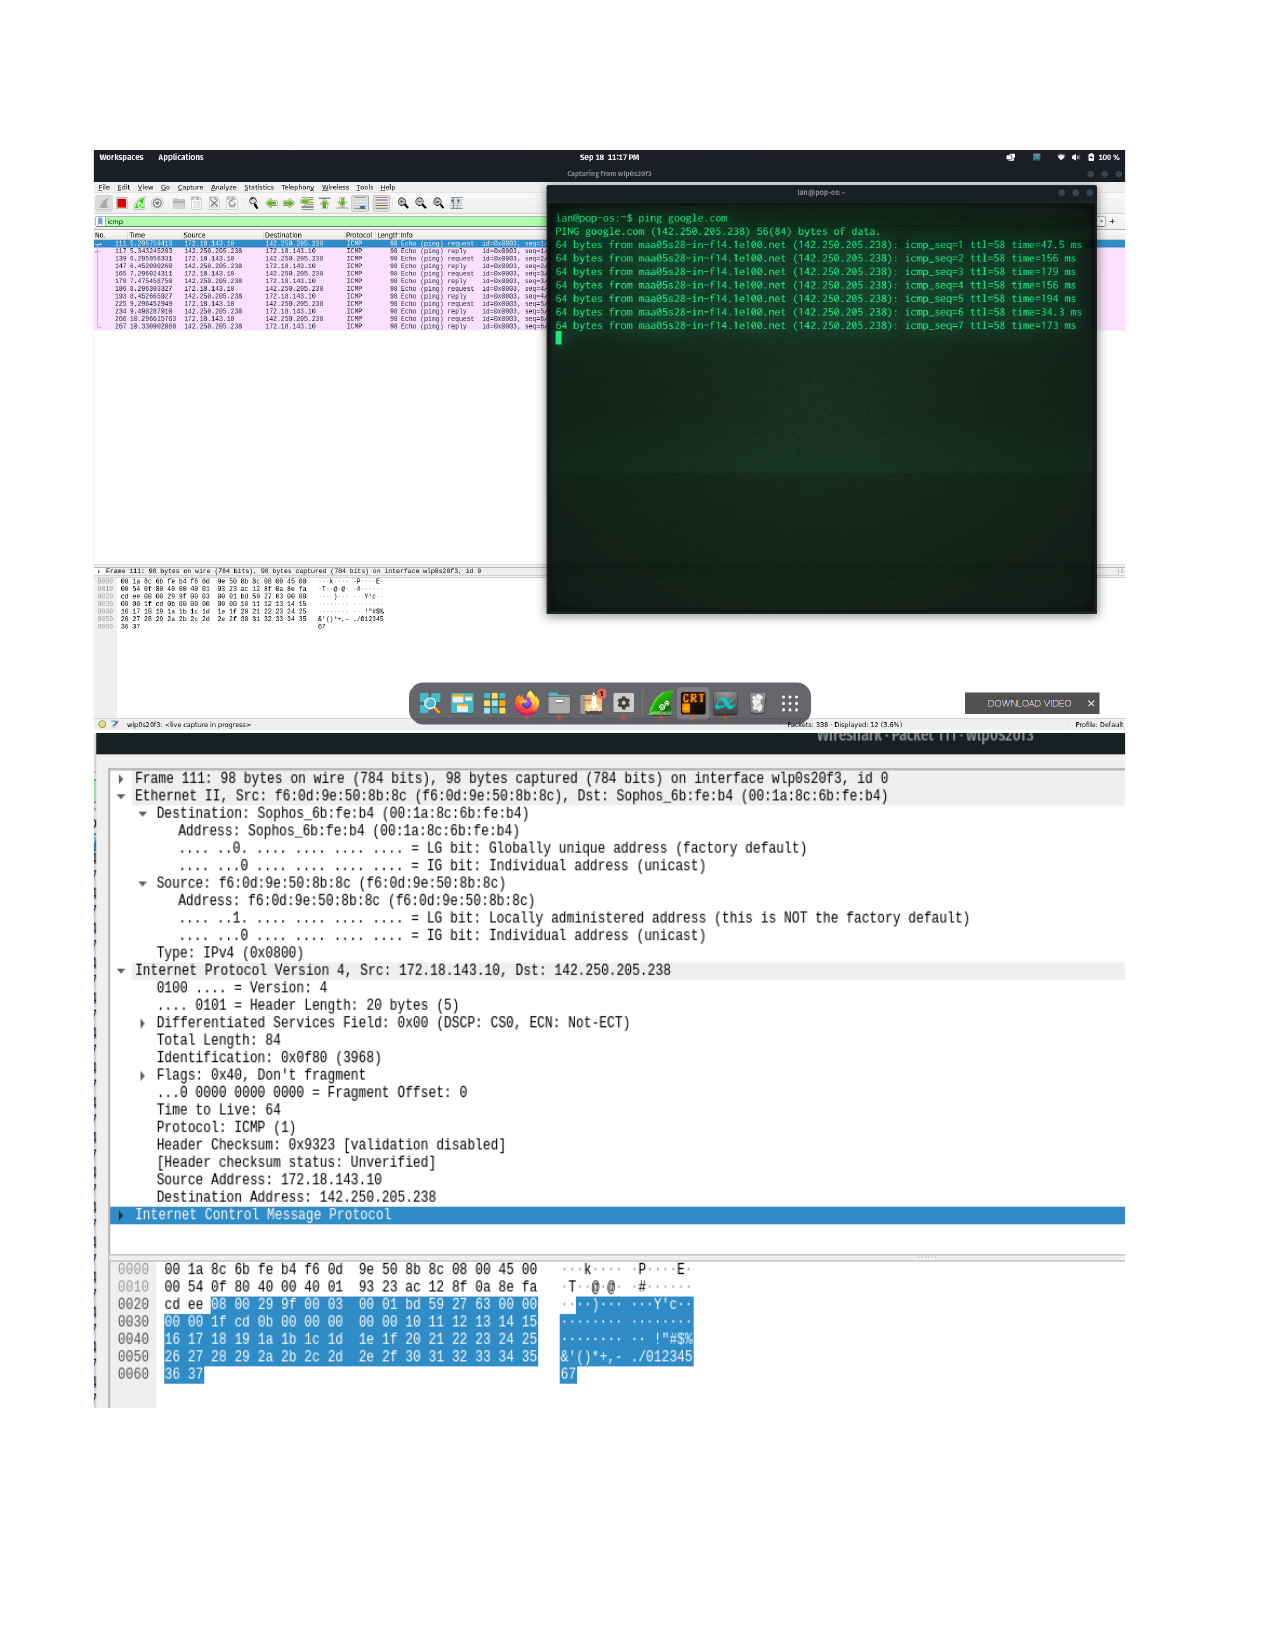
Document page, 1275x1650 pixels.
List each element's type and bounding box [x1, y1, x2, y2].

picture [93, 150, 1125, 730]
picture [93, 733, 1125, 1408]
